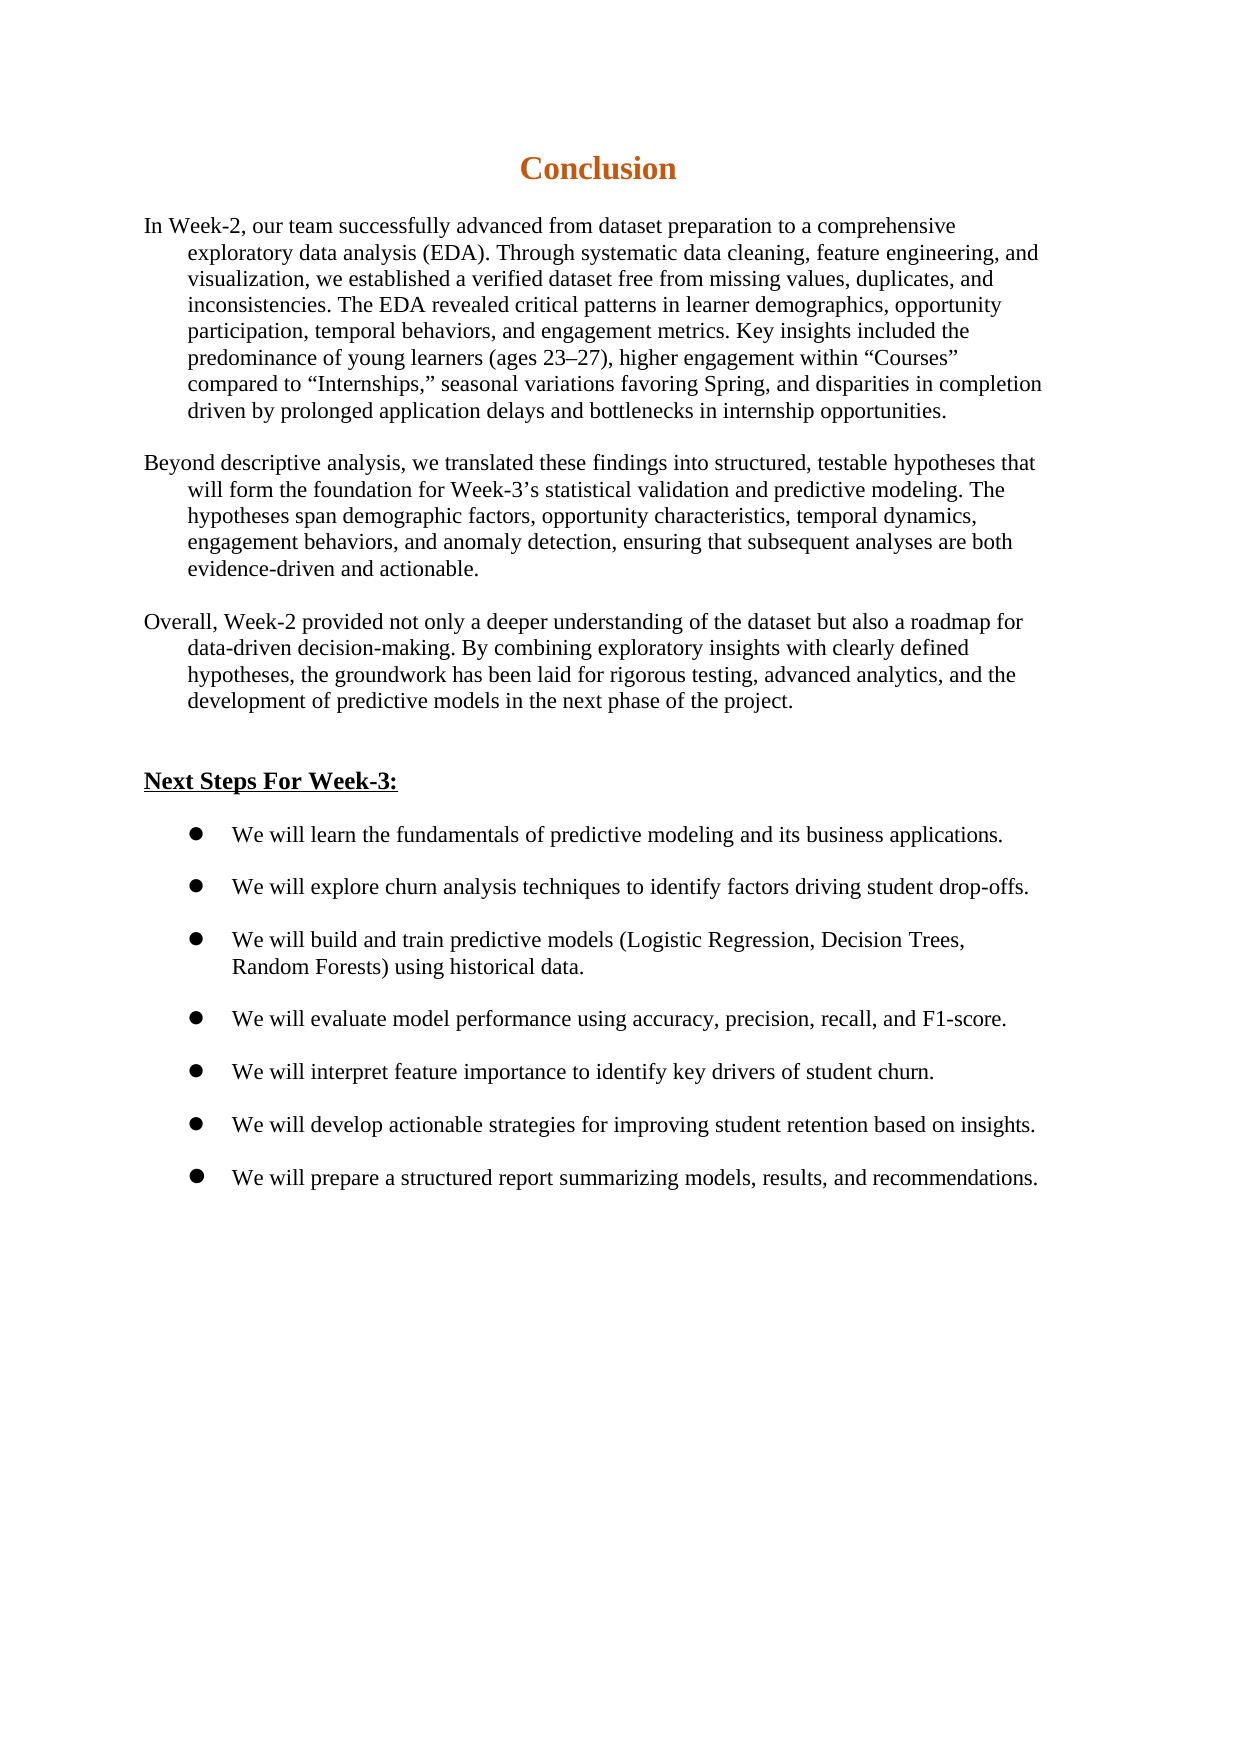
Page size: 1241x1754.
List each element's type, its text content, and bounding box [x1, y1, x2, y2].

list We will evaluate model performance using accuracy, precision, recall, and F1-score. [187, 1006, 1063, 1032]
list We will prepare a structured report summarizing models, results, and recommendations. [187, 1163, 1063, 1190]
subtitle Next Steps For Week-3: [143, 766, 1063, 795]
text Overall, Week-2 provided not only a deeper understanding of the dataset but also a roadmap for data-driven decision-making. By combining exploratory insights with clearly defined hypotheses, the groundwork has been laid for rigorous testing, advanced analytics, and the development of predictive models in the next phase of the project. [143, 608, 1045, 713]
subtitle Conclusion [133, 148, 1063, 186]
list We will develop actionable strategies for improving student retention based on insights. [187, 1111, 1063, 1137]
list We will explore churn analysis techniques to identify factors driving student drop-offs. [187, 873, 1063, 900]
list We will build and train predictive models (Logistic Regression, Decision Trees, Random Forests) using historical data. [187, 926, 1048, 979]
list We will learn the fundamentals of predictive modeling and its business applications. [187, 821, 1063, 847]
text In Week-2, our team successfully advanced from dataset preparation to a comprehensive exploratory data analysis (EDA). Through systematic data cleaning, feature engineering, and visualization, we established a verified dataset free from missing values, duplicates, and inconsistencies. The EDA revealed critical patterns in learner demographics, opportunity participation, temporal behaviors, and engagement metrics. Key insights included the predominance of young learners (ages 23–27), higher engagement within “Courses” compared to “Internships,” seasonal variations favoring Spring, and disparities in completion driven by prolonged application delays and bottlenecks in internship opportunities. [143, 212, 1045, 423]
text Beyond descriptive analysis, we translated these findings into structured, testable hypotheses that will form the foundation for Week-3’s statistical validation and predictive modeling. The hypotheses span demographic factors, opportunity characteristics, temporal dynamics, engagement behaviors, and anomaly detection, ensuring that subsequent analyses are both evidence-driven and actionable. [143, 449, 1045, 581]
list We will interpret feature importance to identify key drivers of student churn. [187, 1058, 1063, 1084]
